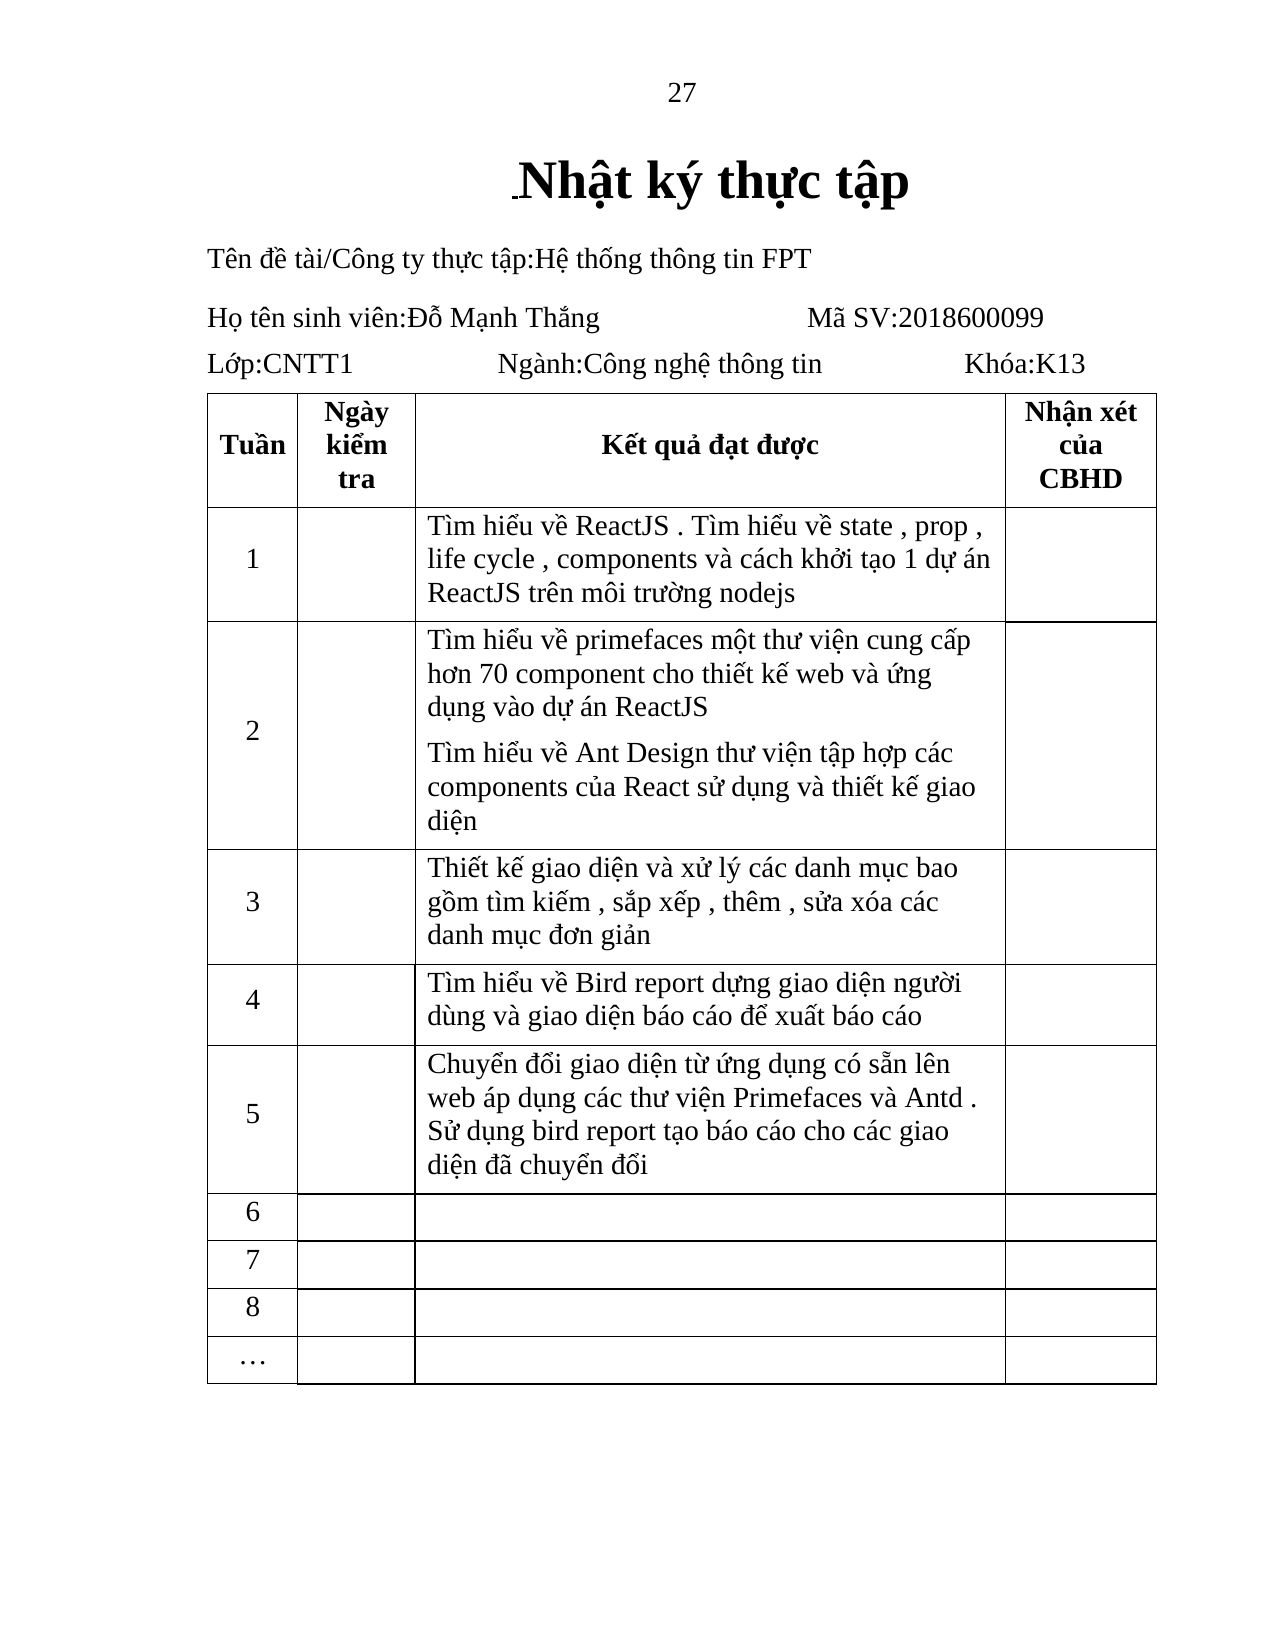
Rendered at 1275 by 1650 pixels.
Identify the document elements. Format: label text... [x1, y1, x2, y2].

table_cell 2 [208, 622, 297, 849]
table_cell [298, 508, 415, 621]
table_cell [298, 1242, 414, 1288]
table_cell … [208, 1337, 297, 1383]
table_cell 5 [208, 1046, 297, 1193]
table_cell [298, 965, 414, 1044]
table_cell Tìm hiểu về ReactJS . Tìm hiểu về state , prop , life cycle , components và cách khởi tạo 1 dự án ReactJS trên môi trường nodejs [416, 508, 1005, 621]
table_cell Tìm hiểu về Bird report dựng giao diện người dùng và giao diện báo cáo để xuất báo cáo [416, 965, 1005, 1044]
table_cell 8 [208, 1289, 297, 1336]
table_cell [1006, 1242, 1156, 1288]
table_cell 4 [208, 965, 297, 1044]
table_cell [1006, 965, 1156, 1044]
table_cell [298, 1046, 414, 1193]
table_cell [298, 1290, 414, 1336]
table_cell [298, 622, 415, 849]
table_cell [416, 1337, 1005, 1383]
table_cell [1006, 508, 1156, 621]
table_cell [298, 1337, 414, 1383]
table_cell [1006, 1337, 1156, 1383]
table_cell [298, 850, 415, 963]
table_header Tuần [208, 394, 297, 507]
table_cell Tìm hiểu về primefaces một thư viện cung cấp hơn 70 component cho thiết kế web và ứng dụng vào dự án ReactJS Tìm hiểu về Ant Design thư viện tập hợp các components của React sử dụng và thiết kế giao diện [416, 622, 1005, 849]
table_cell [1006, 1046, 1156, 1193]
table_header Nhận xét của CBHD [1006, 394, 1156, 507]
table_cell 3 [208, 850, 297, 963]
table_cell [1006, 1290, 1156, 1336]
table_cell [416, 1290, 1005, 1336]
table_cell [1006, 623, 1156, 849]
table_header Kết quả đạt được [416, 394, 1005, 507]
table_cell [298, 1195, 414, 1240]
table_cell [1006, 1195, 1156, 1240]
table_cell Chuyển đổi giao diện từ ứng dụng có sẵn lên web áp dụng các thư viện Primefaces và Antd . Sử dụng bird report tạo báo cáo cho các giao diện đã chuyển đổi [416, 1046, 1005, 1193]
table_cell [416, 1195, 1005, 1240]
subtitle Nhật ký thực tập [266, 148, 1157, 210]
table_cell [1006, 850, 1156, 963]
table_cell [416, 1242, 1005, 1288]
table_cell 1 [208, 508, 297, 621]
table_cell 7 [208, 1241, 297, 1288]
text Lớp:CNTT1 Ngành:Công nghệ thông tin Khóa:K13 [207, 347, 1157, 380]
table_cell 6 [208, 1194, 297, 1240]
table_header Ngày kiểm tra [298, 394, 415, 507]
table_cell Thiết kế giao diện và xử lý các danh mục bao gồm tìm kiếm , sắp xếp , thêm , sửa xóa các danh mục đơn giản [416, 850, 1005, 963]
text Tên đề tài/Công ty thực tập:Hệ thống thông tin FPT [207, 241, 1157, 275]
text Họ tên sinh viên:Đỗ Mạnh Thắng Mã SV:2018600099 [207, 301, 1157, 334]
